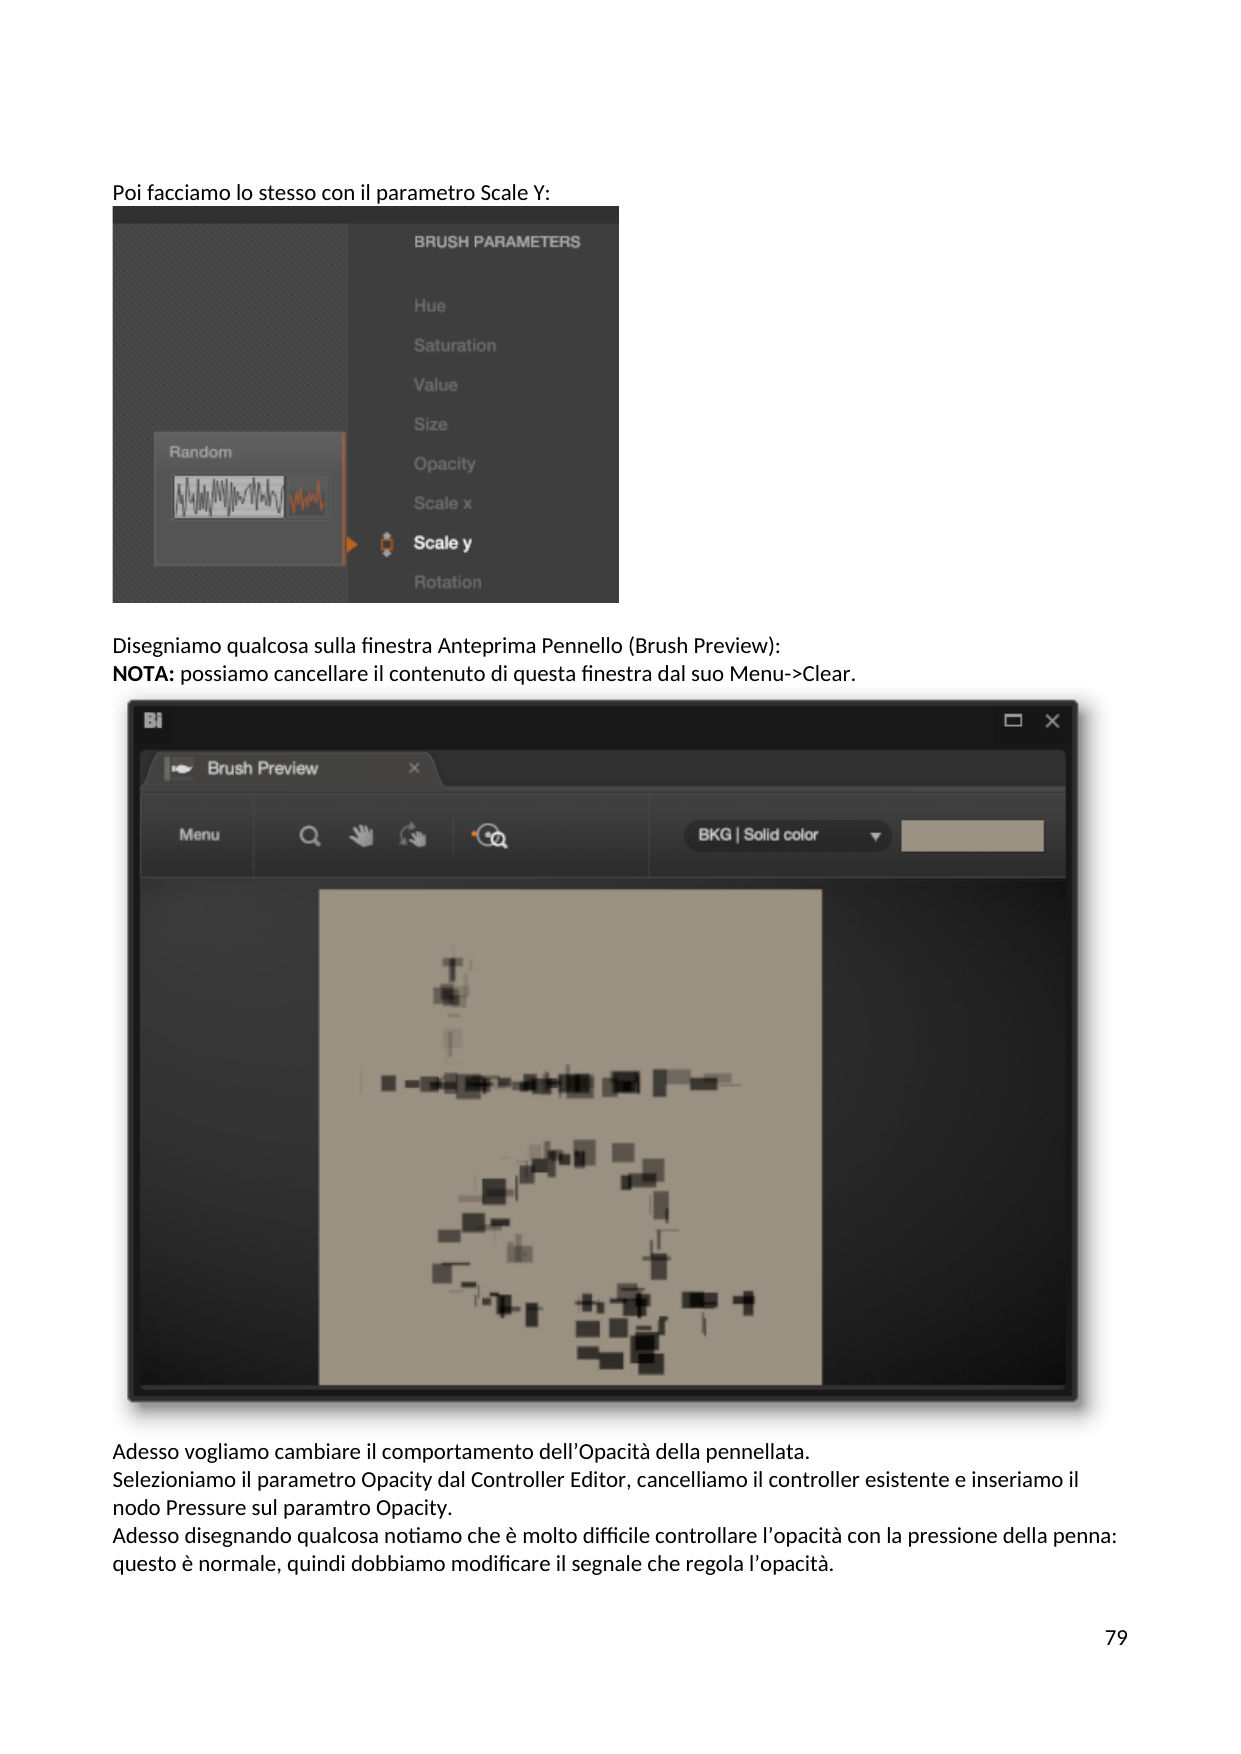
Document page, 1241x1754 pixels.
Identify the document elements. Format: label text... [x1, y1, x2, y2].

text NOTA: possiamo cancellare il contenuto di questa finestra dal suo Menu->Clear. [112, 659, 1128, 687]
picture [112, 687, 1113, 1437]
text Adesso vogliamo cambiare il comportamento dell’Opacità della pennellata. [112, 1437, 1128, 1465]
text Adesso disegnando qualcosa notiamo che è molto difficile controllare l’opacità con la pressione della penna: questo è normale, quindi dobbiamo modificare il segnale che regola l’opacità. [112, 1521, 1128, 1577]
text Poi facciamo lo stesso con il parametro Scale Y: [112, 178, 1128, 206]
picture [112, 206, 619, 603]
text Disegniamo qualcosa sulla finestra Anteprima Pennello (Brush Preview): [112, 631, 1128, 659]
text Selezioniamo il parametro Opacity dal Controller Editor, cancelliamo il controller esistente e inseriamo il nodo Pressure sul paramtro Opacity. [112, 1465, 1128, 1521]
